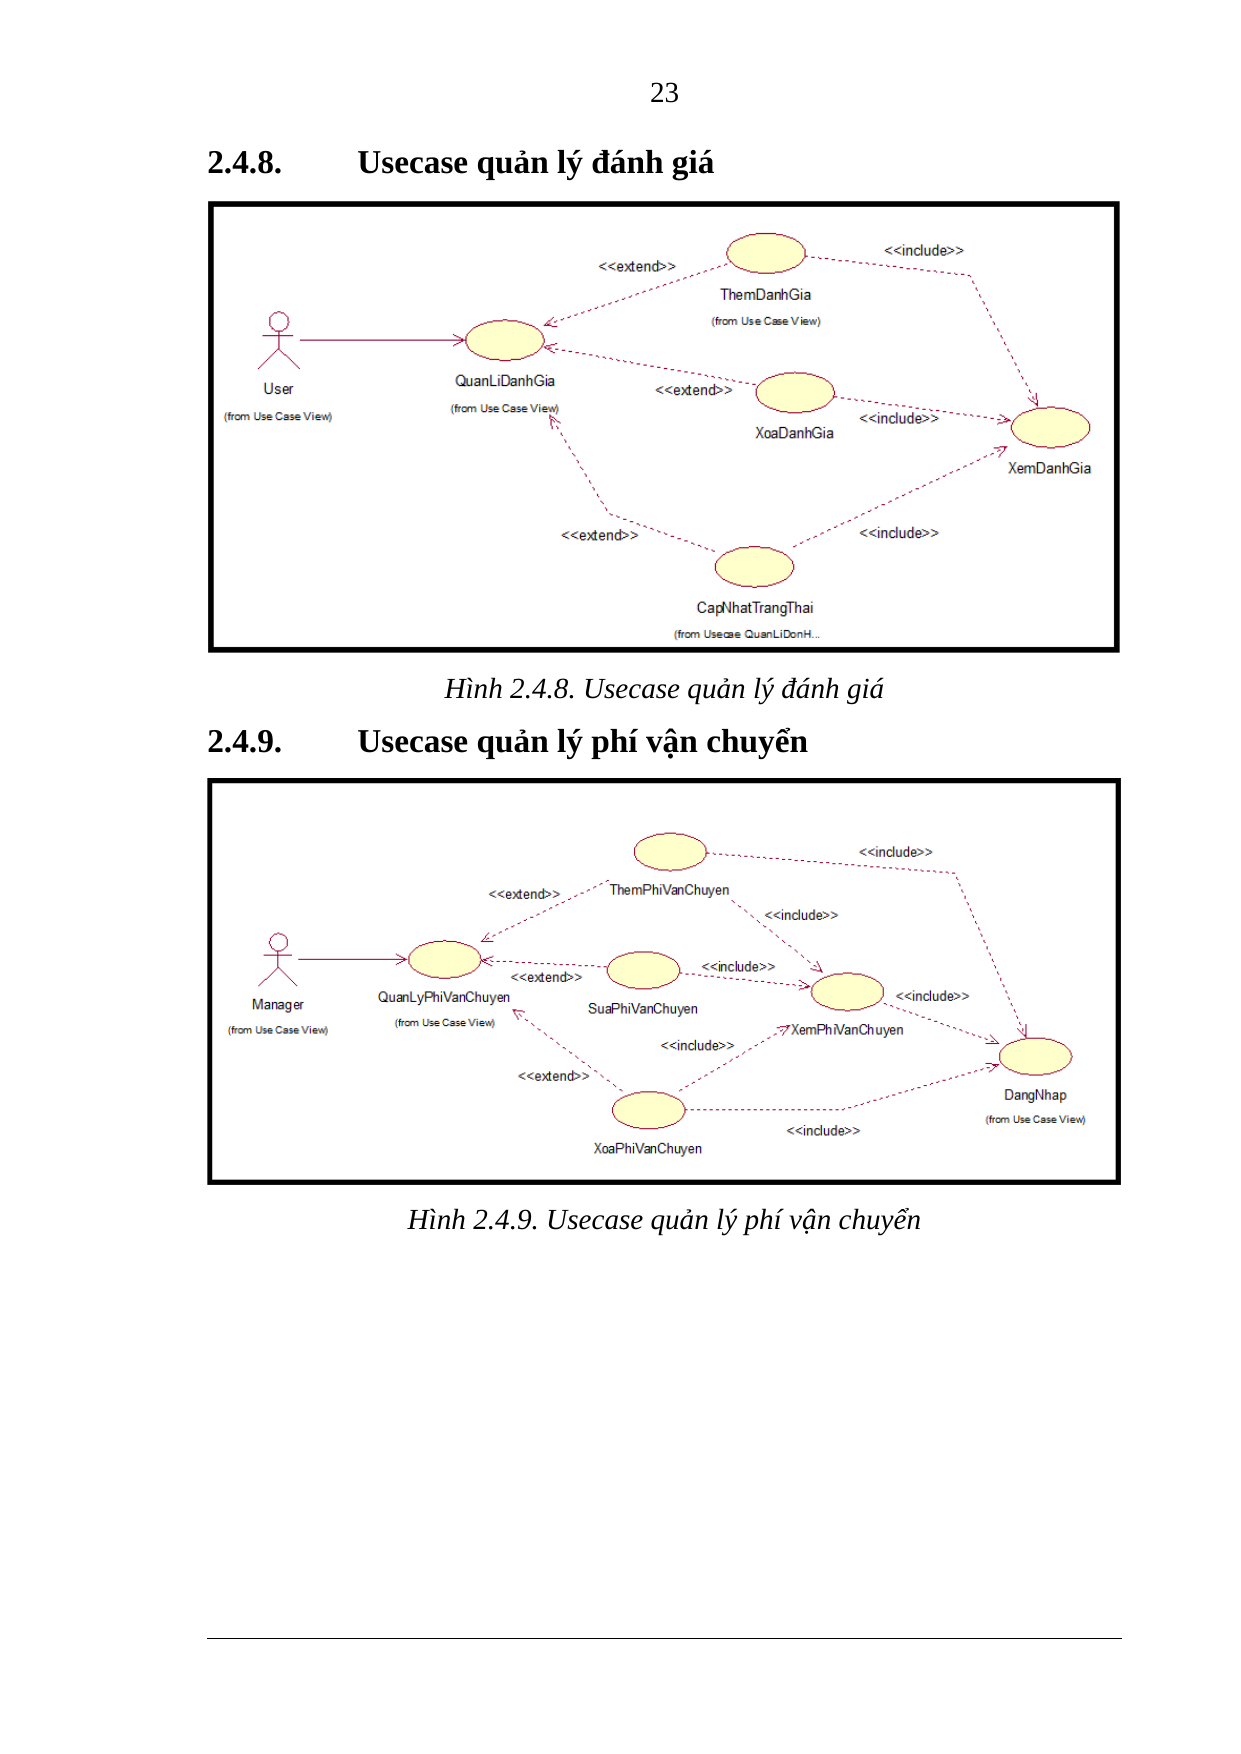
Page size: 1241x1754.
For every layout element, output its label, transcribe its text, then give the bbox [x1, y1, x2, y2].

picture [207, 778, 1122, 1186]
text Hình 2.4.9. Usecase quản lý phí vận chuyển [207, 1202, 1122, 1235]
text Hình 2.4.8. Usecase quản lý đánh giá [207, 671, 1122, 704]
text Usecase quản lý đánh giá [207, 142, 1122, 180]
text Usecase quản lý phí vận chuyển [207, 721, 1122, 760]
picture [207, 199, 1122, 655]
